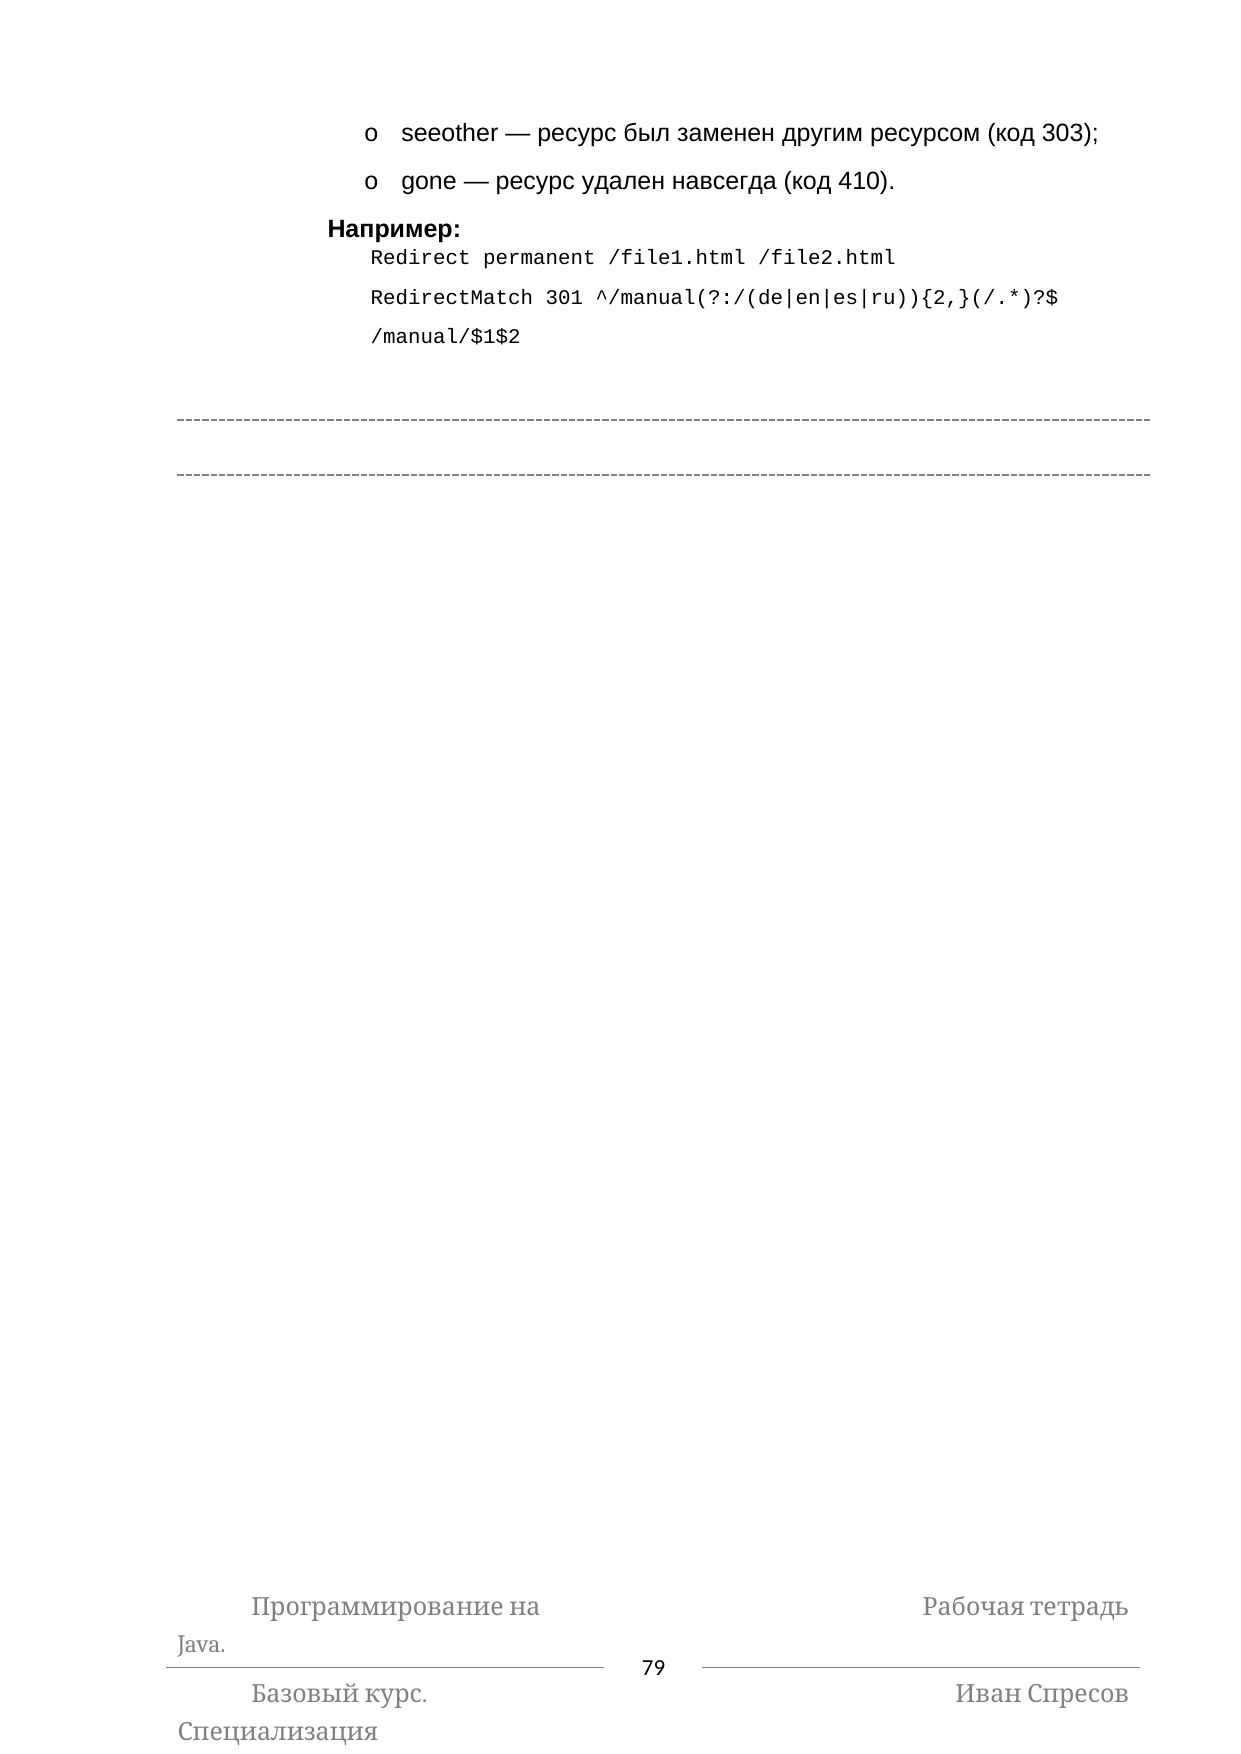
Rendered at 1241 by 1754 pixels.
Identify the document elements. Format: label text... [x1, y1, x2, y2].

text RedirectMatch 301 ^/manual(?:/(de|en|es|ru)){2,}(/.*)?$ [311, 287, 1152, 311]
text Например: [252, 214, 1152, 243]
list gone — ресурс удален навсегда (код 410). [363, 166, 1152, 197]
table_header [177, 419, 1152, 474]
text Redirect permanent /file1.html /file2.html [311, 247, 1152, 271]
text /manual/$1$2 [311, 327, 1152, 350]
list seeother — ресурс был заменен другим ресурсом (код 303); [363, 118, 1152, 149]
